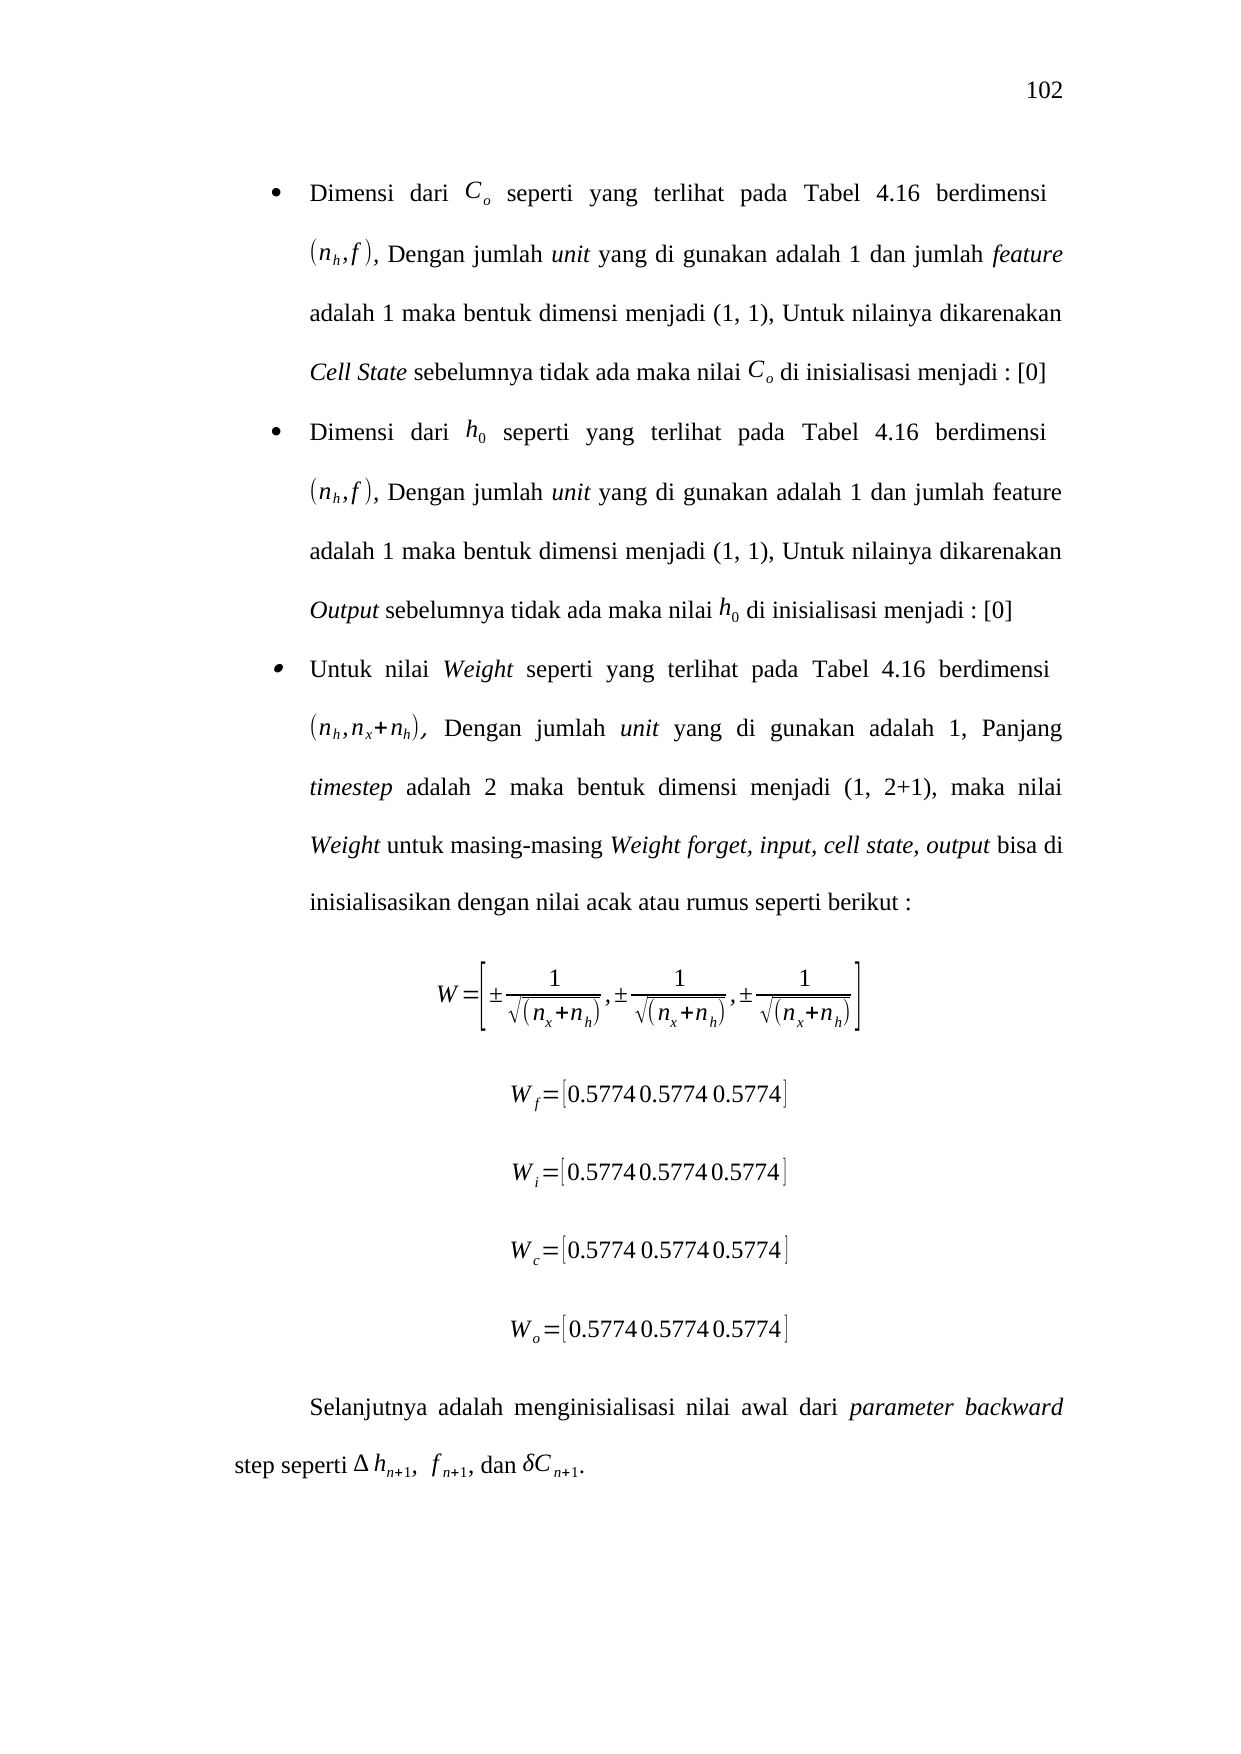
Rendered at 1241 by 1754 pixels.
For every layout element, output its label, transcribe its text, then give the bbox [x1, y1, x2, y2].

text Selanjutnya adalah menginisialisasi nilai awal dari parameter backward step seperti , , dan . [234, 1392, 1063, 1481]
